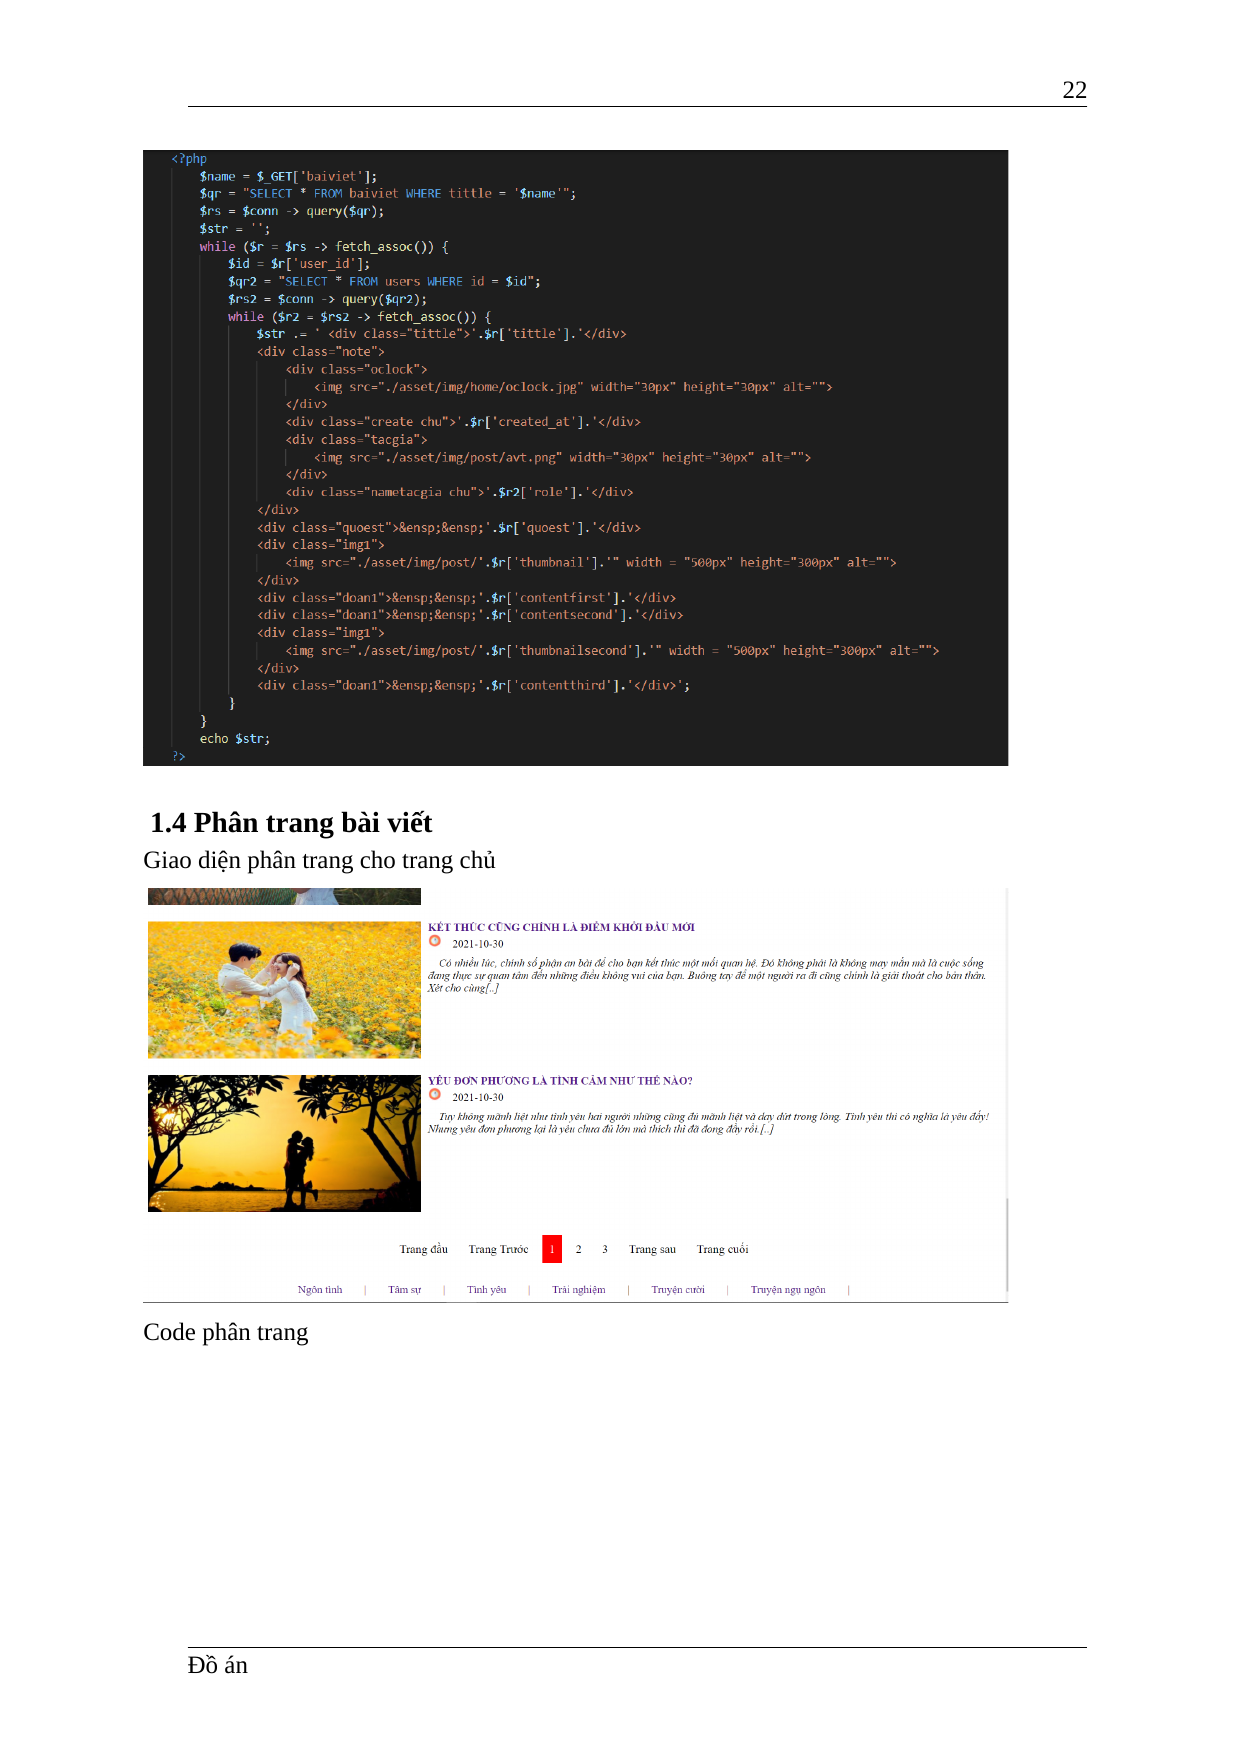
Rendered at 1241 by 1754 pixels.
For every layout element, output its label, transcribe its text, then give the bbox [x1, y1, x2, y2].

picture [143, 150, 1009, 766]
text Giao diện phân trang cho trang chủ [143, 845, 1053, 874]
text Code phân trang [143, 1317, 1053, 1346]
picture [143, 888, 1009, 1303]
subtitle 1.4 Phân trang bài viết [150, 805, 1053, 839]
